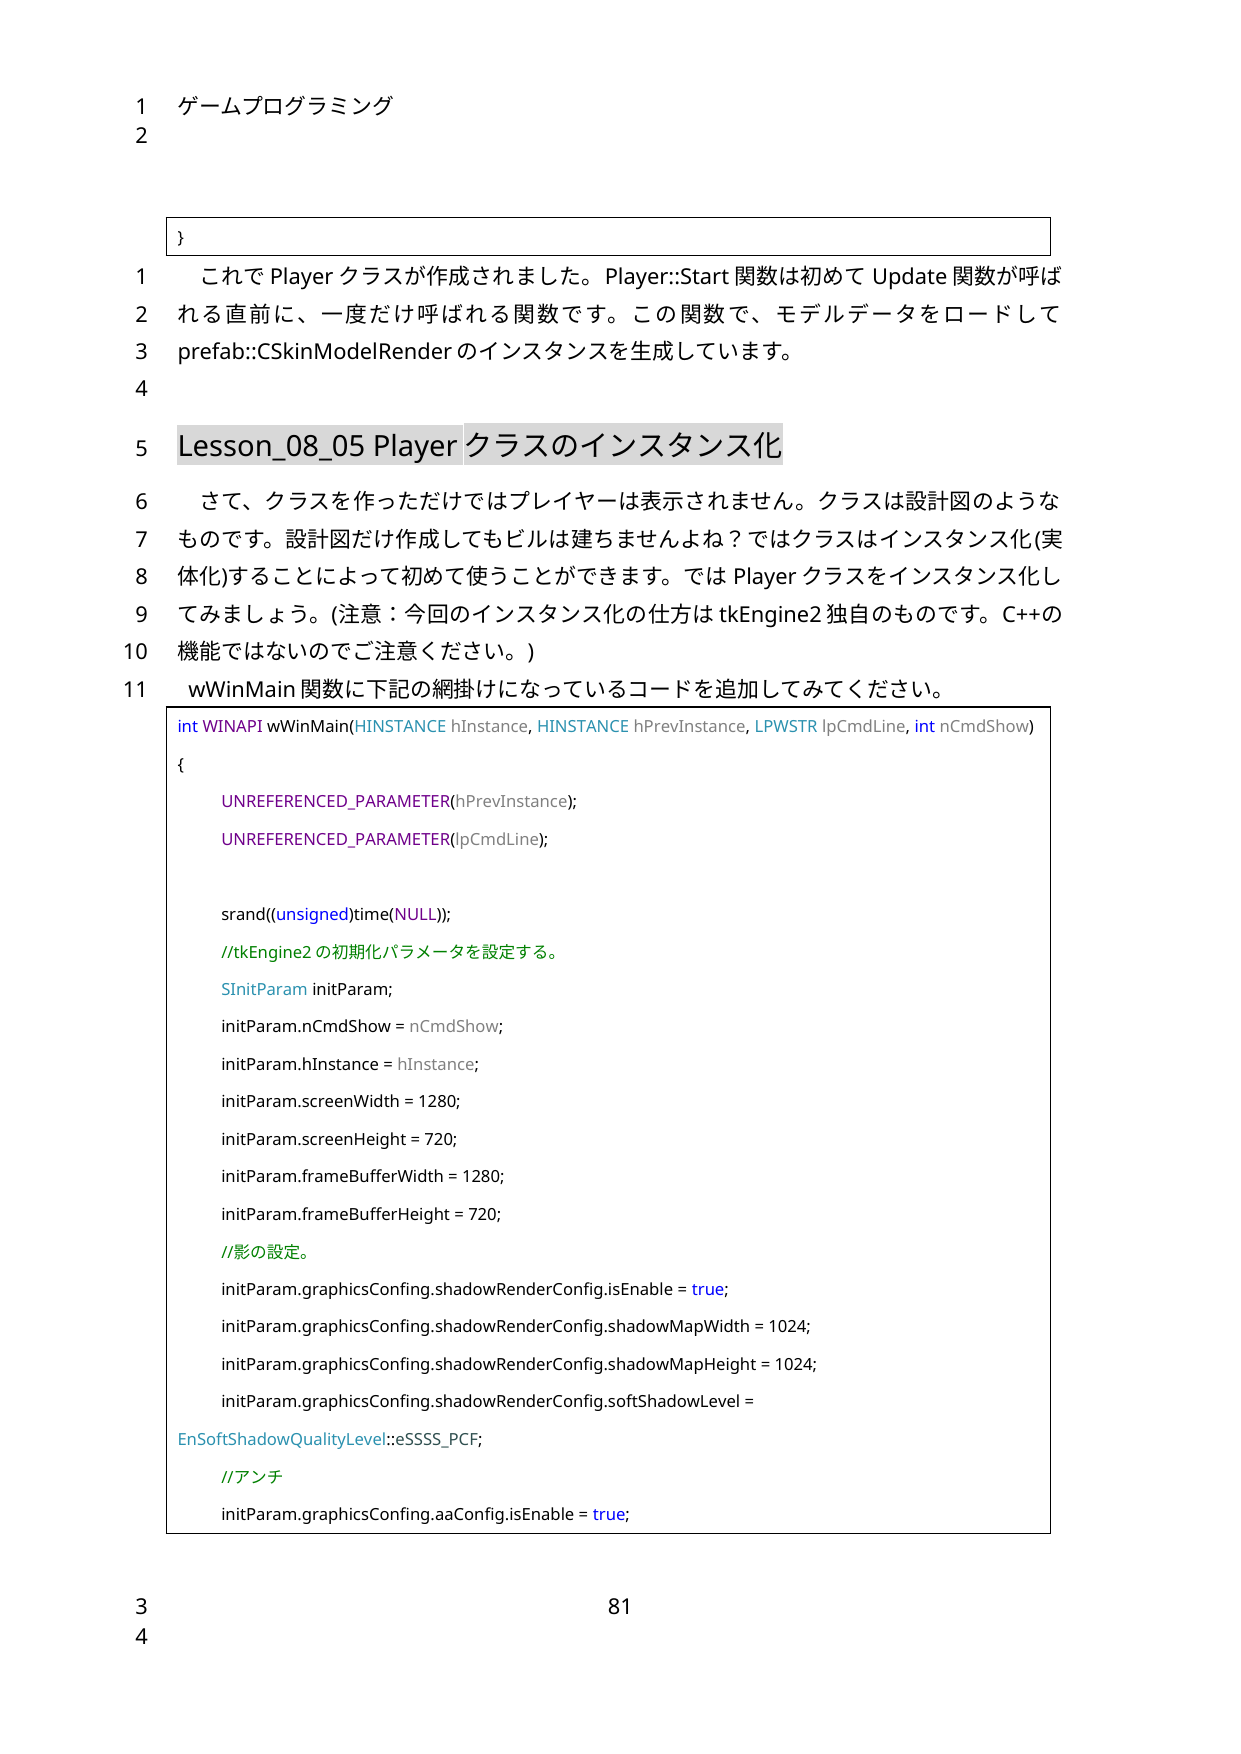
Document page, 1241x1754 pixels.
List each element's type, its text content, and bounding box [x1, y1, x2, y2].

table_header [167, 708, 1050, 1532]
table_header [167, 218, 1050, 255]
subtitle Lesson_08_05 Playerクラスのインスタンス化 [177, 406, 1063, 481]
text wWinMain関数に下記の網掛けになっているコードを追加してみてください。 [177, 669, 1063, 706]
text これでPlayerクラスが作成されました。Player::Start関数は初めてUpdate関数が呼ばれる直前に、一度だけ呼ばれる関数です。この関数で、モデルデータをロードして、prefab::CSkinModelRenderのインスタンスを生成しています。 [177, 256, 1063, 369]
text さて、クラスを作っただけではプレイヤーは表示されません。クラスは設計図のようなものです。設計図だけ作成してもビルは建ちませんよね？ではクラスはインスタンス化(実体化)することによって初めて使うことができます。ではPlayerクラスをインスタンス化してみましょう。(注意：今回のインスタンス化の仕方はtkEngine2独自のものです。C++の機能ではないのでご注意ください。) [177, 481, 1063, 669]
